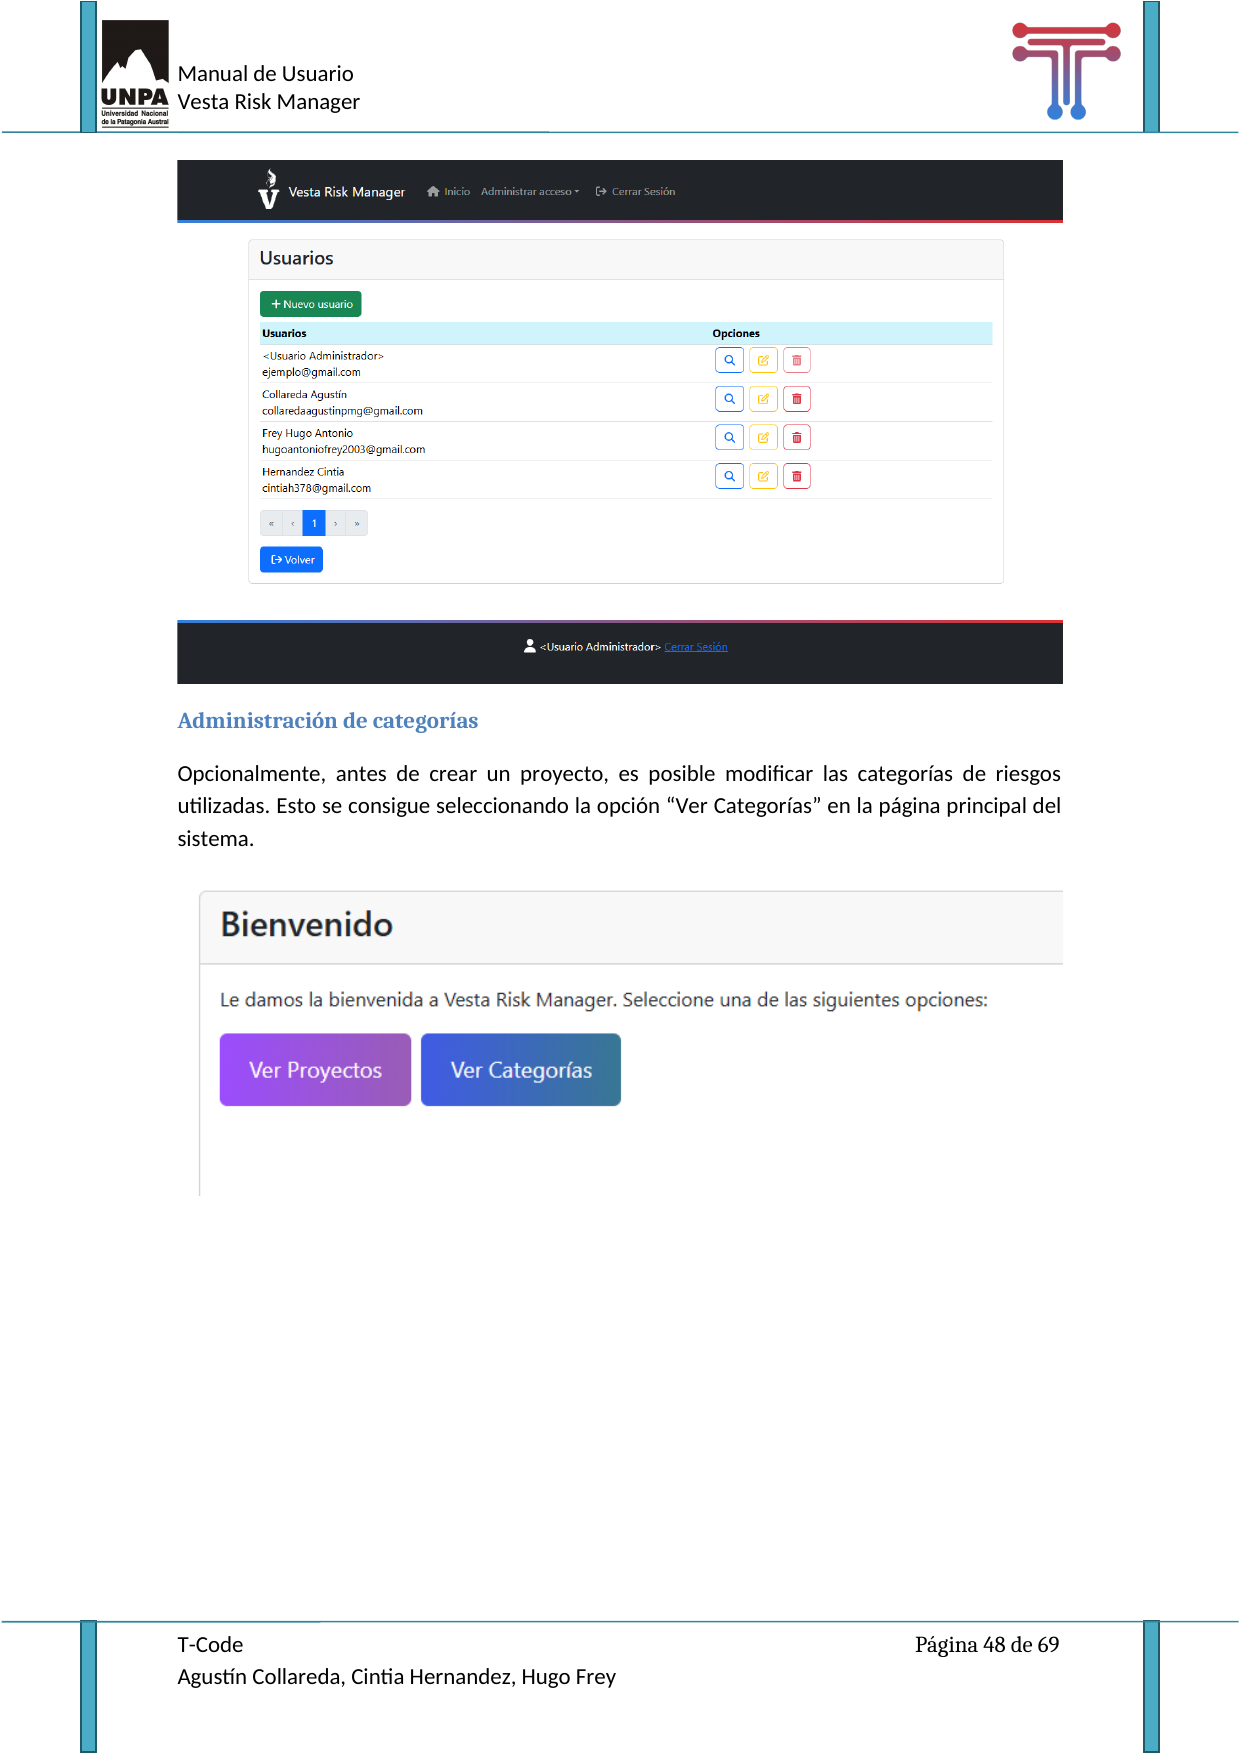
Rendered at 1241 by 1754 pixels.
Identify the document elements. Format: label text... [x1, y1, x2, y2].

picture [1012, 19, 1122, 122]
picture [177, 876, 1063, 1196]
subtitle Administración de categorías [177, 708, 1063, 735]
picture [100, 18, 170, 129]
text Opcionalmente, antes de crear un proyecto, es posible modificar las categorías de riesgos utilizadas. Esto se consigue seleccionando la opción “Ver Categorías” en la página principal del sistema. [177, 759, 1063, 852]
picture [177, 160, 1063, 684]
